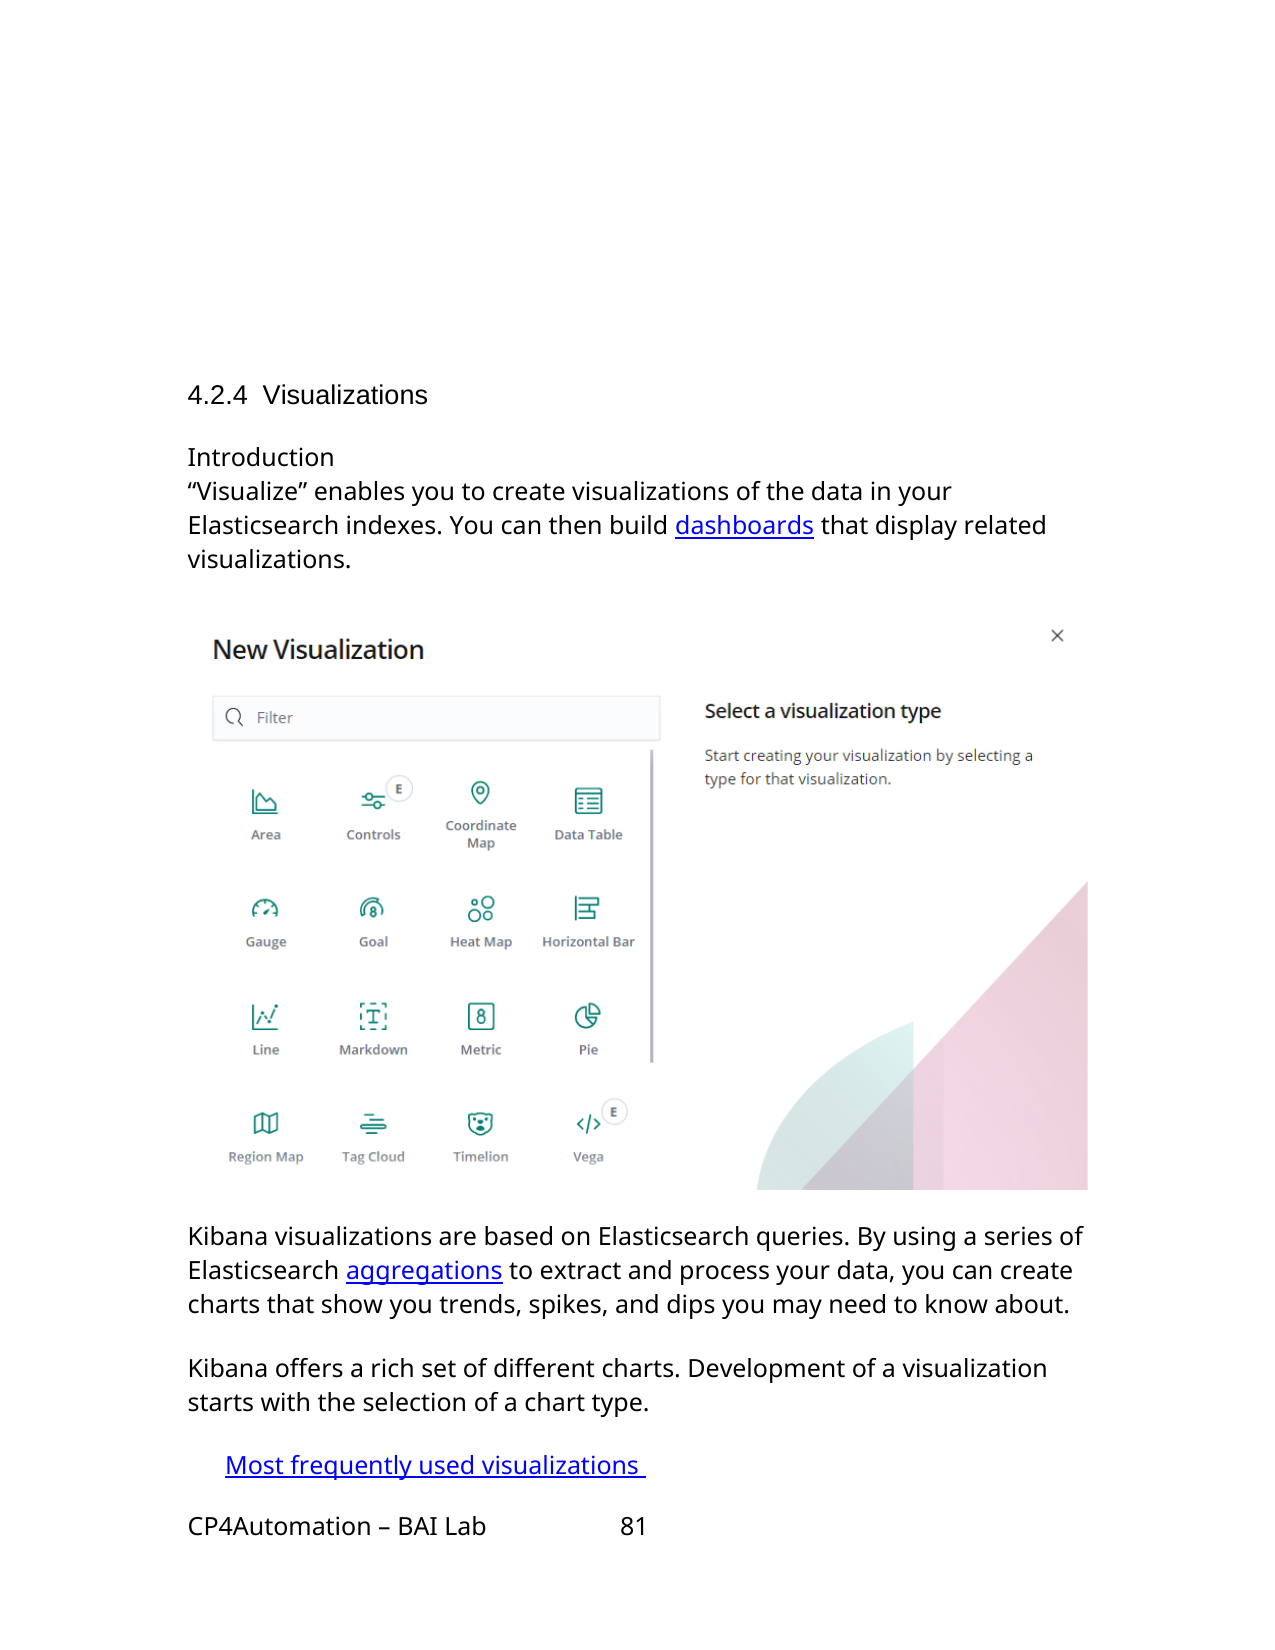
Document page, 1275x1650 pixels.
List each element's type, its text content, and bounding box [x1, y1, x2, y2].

subtitle Visualizations [187, 379, 1087, 411]
picture [187, 605, 1088, 1190]
text Most frequently used visualizations [187, 1447, 1087, 1482]
text Kibana visualizations are based on Elasticsearch queries. By using a series of Elasticsearch aggregations to extract and process your data, you can create charts that show you trends, spikes, and dips you may need to know about. [187, 1219, 1087, 1321]
text Kibana offers a rich set of different charts. Development of a visualization starts with the selection of a chart type. [187, 1350, 1087, 1418]
text Introduction “Visualize” enables you to create visualizations of the data in your Elasticsearch indexes. You can then build dashboards that display related visualizations. [187, 440, 1087, 576]
